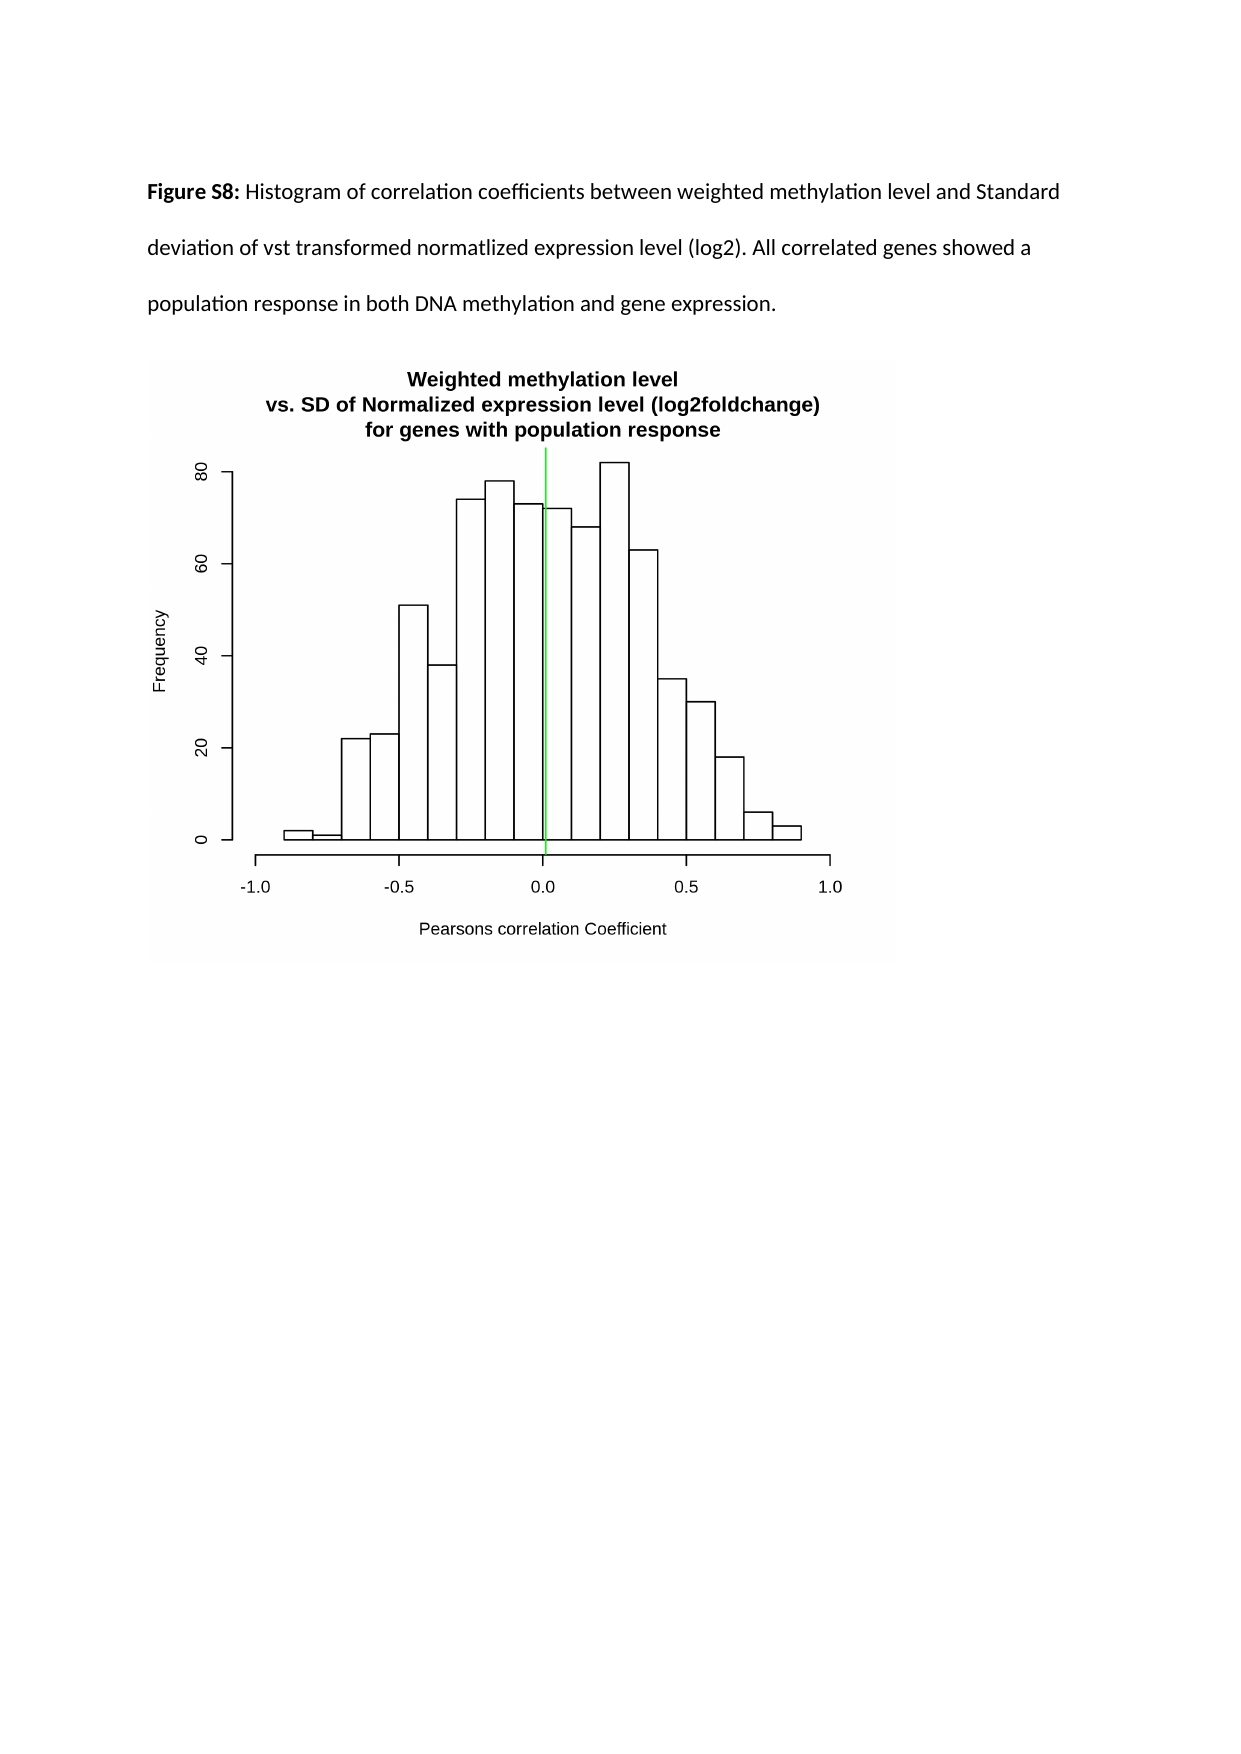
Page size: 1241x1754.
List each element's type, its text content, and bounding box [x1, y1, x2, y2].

picture [146, 361, 897, 962]
text Figure S8: Histogram of correlation coefficients between weighted methylation level and Standard deviation of vst transformed normatlized expression level (log2). All correlated genes showed a population response in both DNA methylation and gene expression. [147, 177, 1093, 317]
